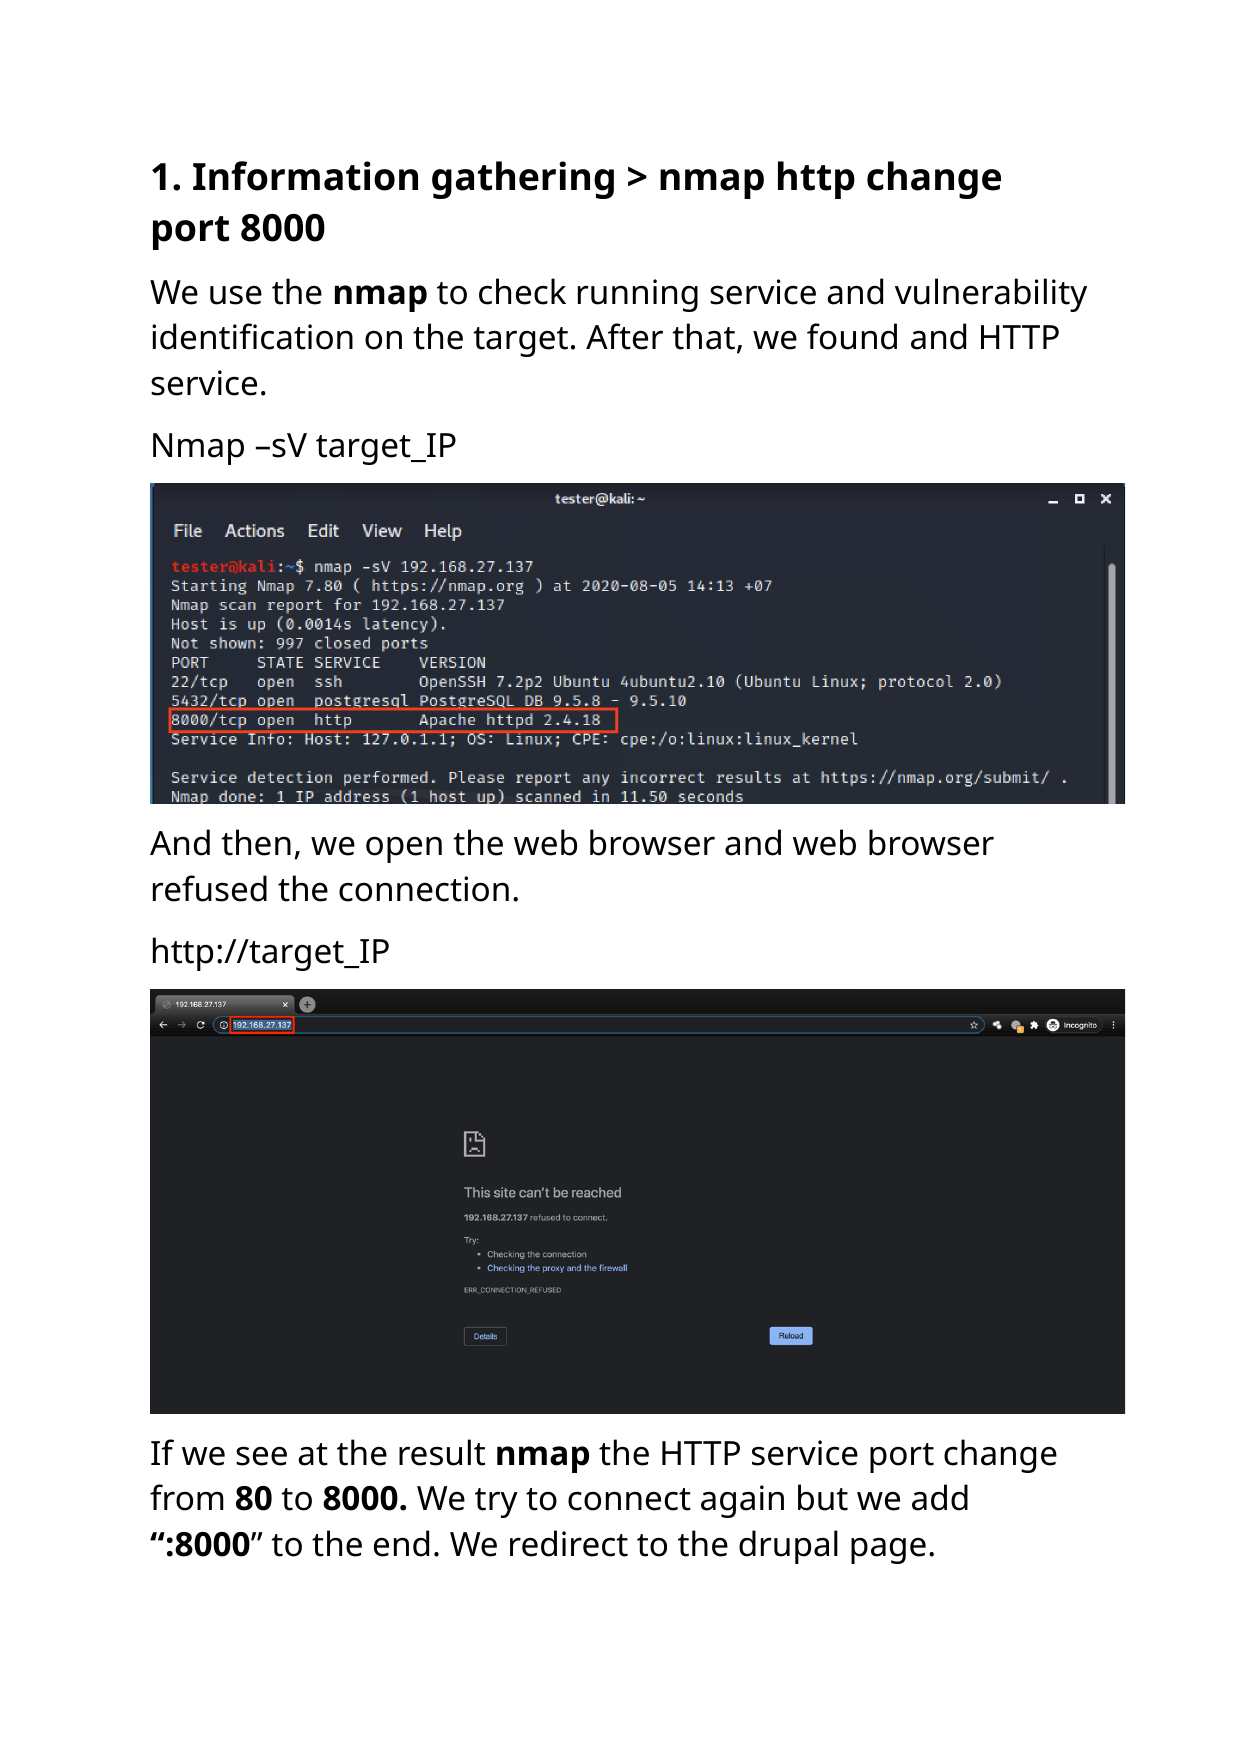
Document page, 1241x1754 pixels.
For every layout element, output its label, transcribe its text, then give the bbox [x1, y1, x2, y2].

text We use the nmap to check running service and vulnerability identification on the target. After that, we found and HTTP service. [150, 269, 1090, 405]
text http://target_IP [150, 928, 1090, 973]
text 1. Information gathering > nmap http change port 8000 [150, 150, 1090, 252]
text And then, we open the web browser and web browser refused the connection. [150, 820, 1090, 911]
text If we see at the result nmap the HTTP service port change from 80 to 8000. We try to connect again but we add “:8000” to the end. We redirect to the drupal page. [150, 1430, 1090, 1566]
text Nmap –sV target_IP [150, 422, 1090, 467]
picture [150, 989, 1125, 1414]
picture [150, 483, 1125, 804]
